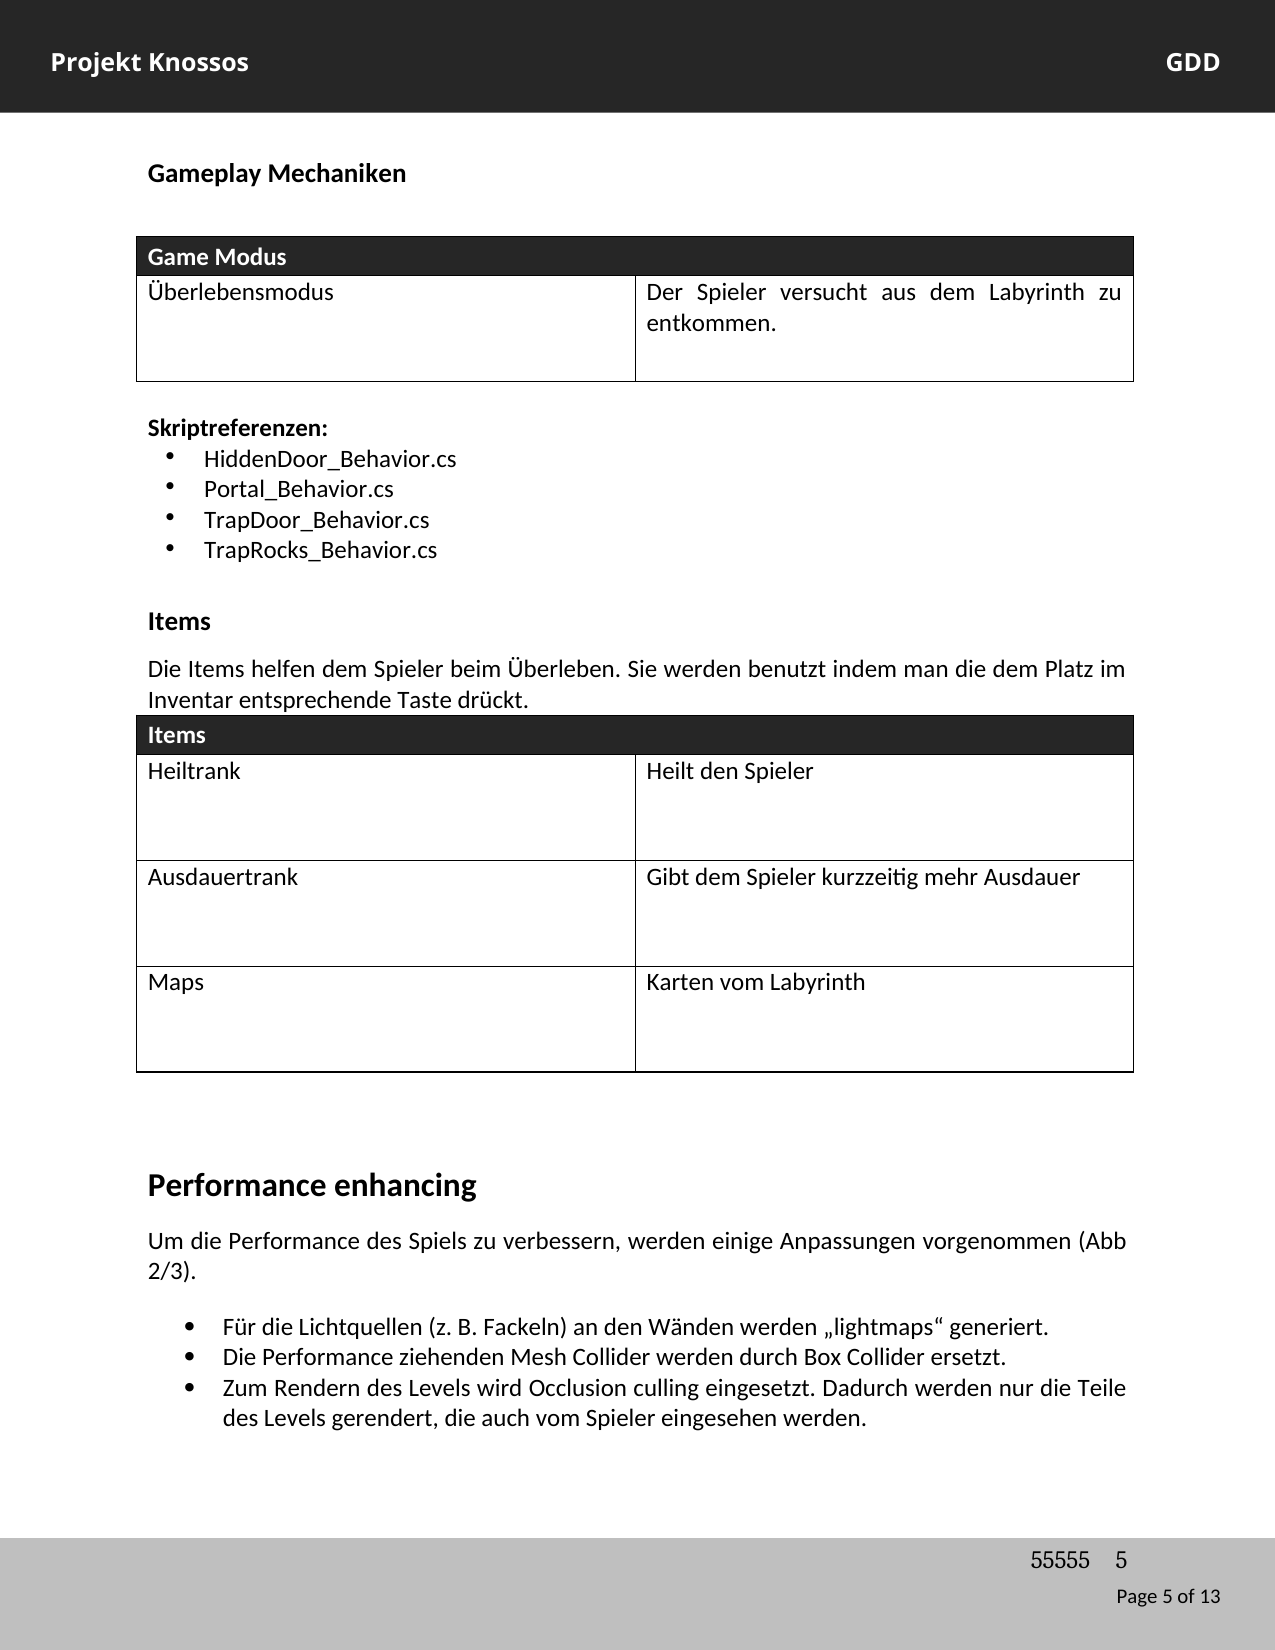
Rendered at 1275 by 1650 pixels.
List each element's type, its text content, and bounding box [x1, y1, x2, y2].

table_header Items [137, 716, 635, 754]
table_header [635, 237, 1133, 275]
list HiddenDoor_Behavior.cs [166, 443, 1127, 474]
table_cell Heilt den Spieler [636, 755, 1133, 860]
text Um die Performance des Spiels zu verbessern, werden einige Anpassungen vorgenommen (Abb 2/3). [148, 1225, 1127, 1286]
table_cell Maps [137, 967, 635, 1071]
table_header Game Modus [137, 237, 635, 275]
table_cell Überlebensmodus [137, 276, 635, 381]
table_cell Der Spieler versucht aus dem Labyrinth zu entkommen. [636, 276, 1133, 381]
table_header [635, 716, 1133, 754]
table_cell Heiltrank [137, 755, 635, 860]
table_cell Karten vom Labyrinth [636, 967, 1133, 1071]
text Die Items helfen dem Spieler beim Überleben. Sie werden benutzt indem man die dem Platz im Inventar entsprechende Taste drückt. [148, 653, 1127, 714]
subtitle Gameplay Mechaniken [148, 156, 1127, 189]
subtitle Performance enhancing [148, 1164, 1127, 1205]
table_cell Gibt dem Spieler kurzzeitig mehr Ausdauer [636, 861, 1133, 966]
subtitle Items [148, 604, 1127, 637]
list Die Performance ziehenden Mesh Collider werden durch Box Collider ersetzt. [185, 1342, 1127, 1372]
list TrapDoor_Behavior.cs [166, 504, 1127, 535]
list Für die Lichtquellen (z. B. Fackeln) an den Wänden werden „lightmaps“ generiert. [185, 1311, 1127, 1342]
list Zum Rendern des Levels wird Occlusion culling eingesetzt. Dadurch werden nur die Teile des Levels gerendert, die auch vom Spieler eingesehen werden. [185, 1372, 1127, 1433]
list Portal_Behavior.cs [166, 474, 1127, 504]
list TrapRocks_Behavior.cs [166, 535, 1127, 565]
text Skriptreferenzen: [148, 413, 1127, 443]
table_cell Ausdauertrank [137, 861, 635, 966]
